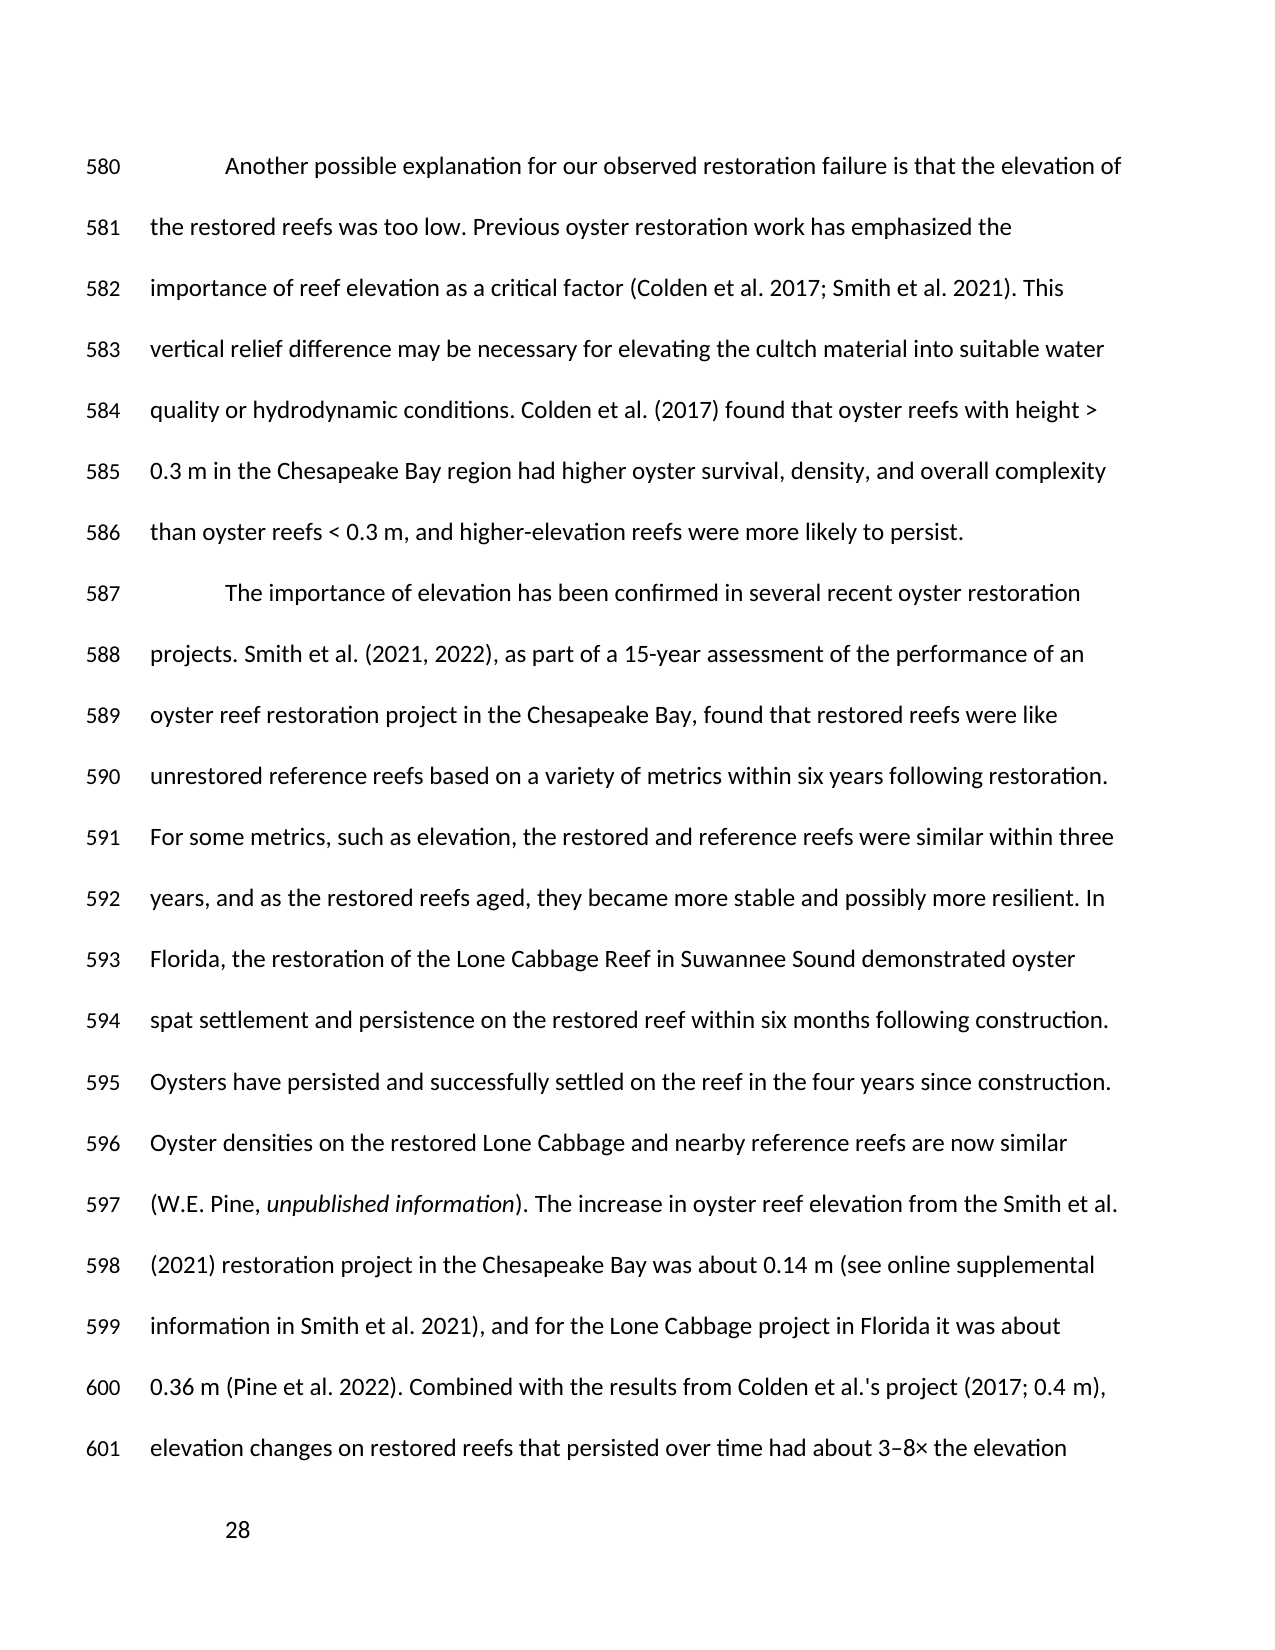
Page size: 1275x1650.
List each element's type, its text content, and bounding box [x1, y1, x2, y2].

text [150, 577, 1125, 1462]
text Another possible explanation for our observed restoration failure is that the elevation of the restored reefs was too low. Previous oyster restoration work has emphasized the importance of reef elevation as a critical factor (Colden et al. 2017; Smith et al. 2021). This vertical relief difference may be necessary for elevating the cultch material into suitable water quality or hydrodynamic conditions. Colden et al. (2017) found that oyster reefs with height > 0.3 m in the Chesapeake Bay region had higher oyster survival, density, and overall complexity than oyster reefs < 0.3 m, and higher-elevation reefs were more likely to persist. [150, 150, 1125, 547]
